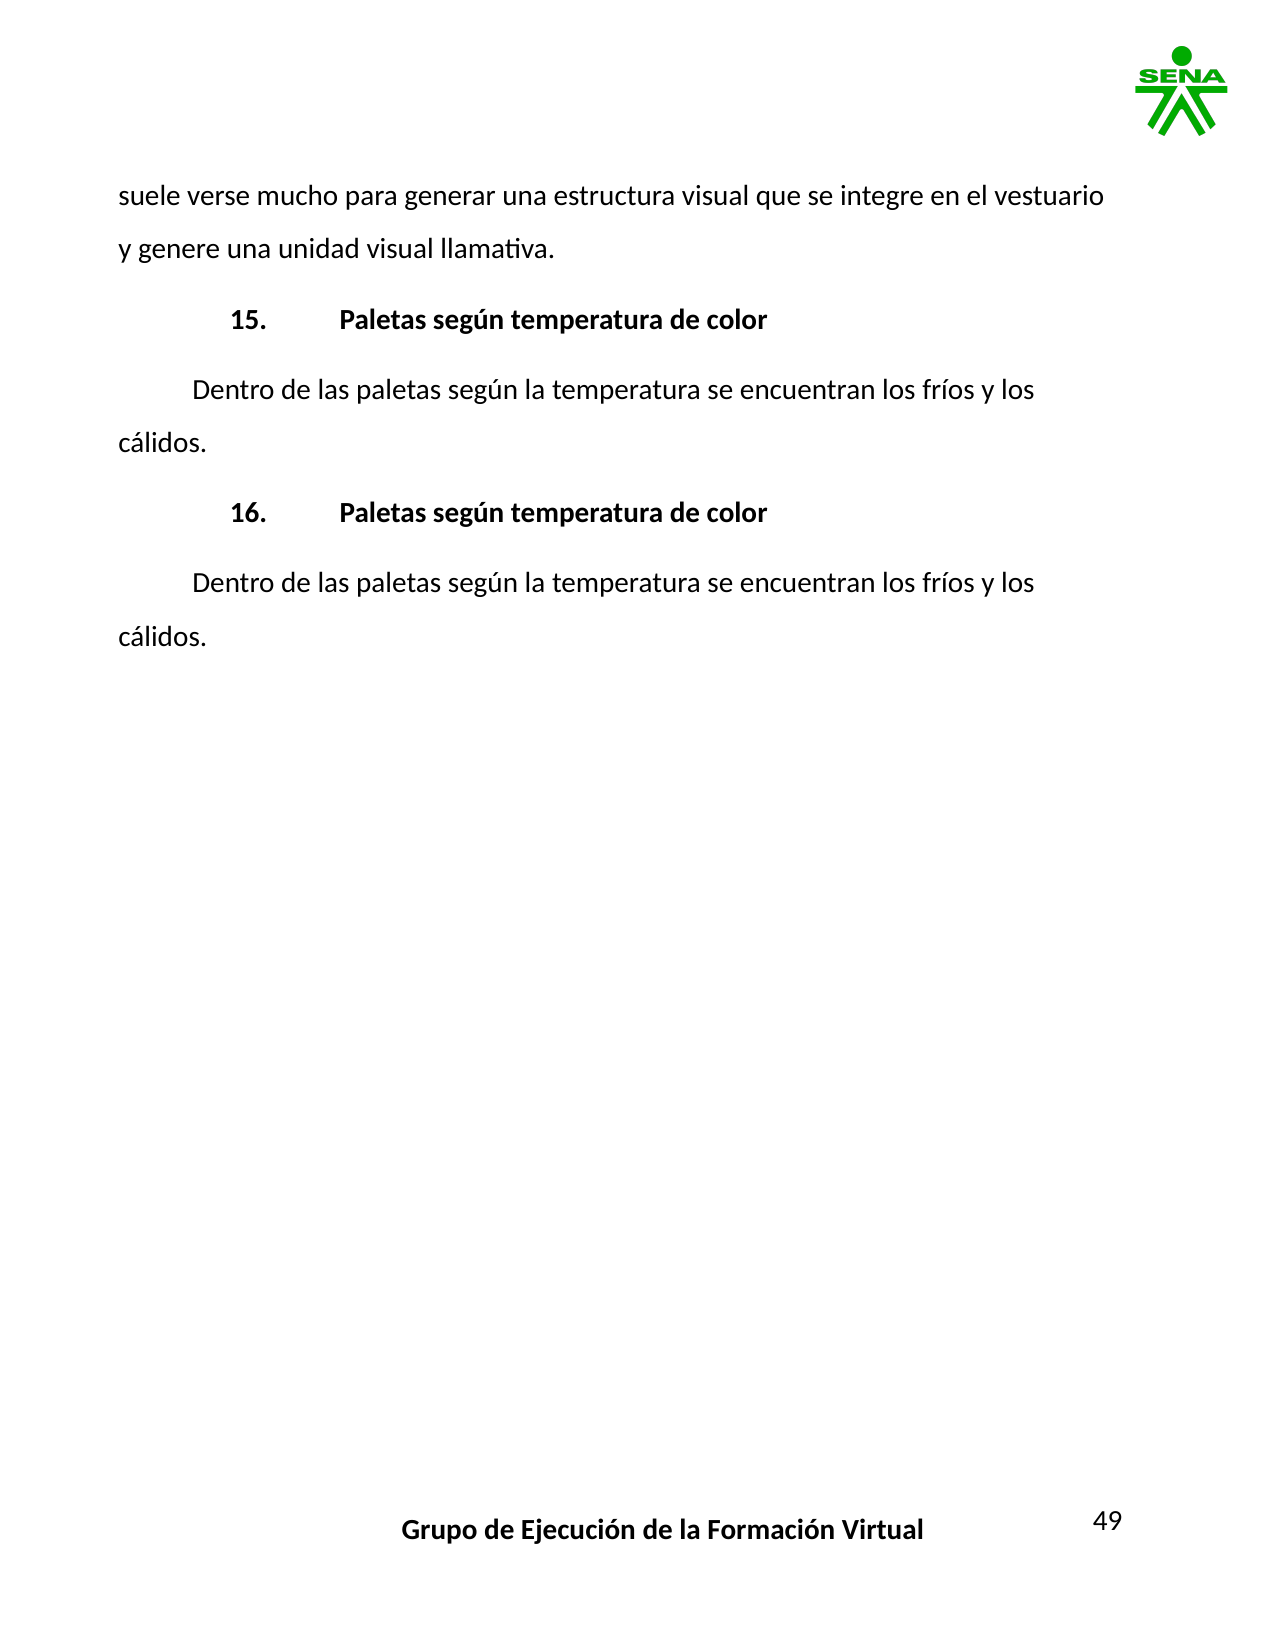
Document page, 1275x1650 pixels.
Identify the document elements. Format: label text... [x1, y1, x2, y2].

text Dentro de las paletas según la temperatura se encuentran los fríos y los cálidos. [118, 371, 1122, 460]
list Paletas según temperatura de color [229, 494, 1122, 530]
picture [1135, 46, 1228, 136]
list Paletas según temperatura de color [229, 301, 1122, 336]
text Dentro de las paletas según la temperatura se encuentran los fríos y los cálidos. [118, 564, 1122, 653]
